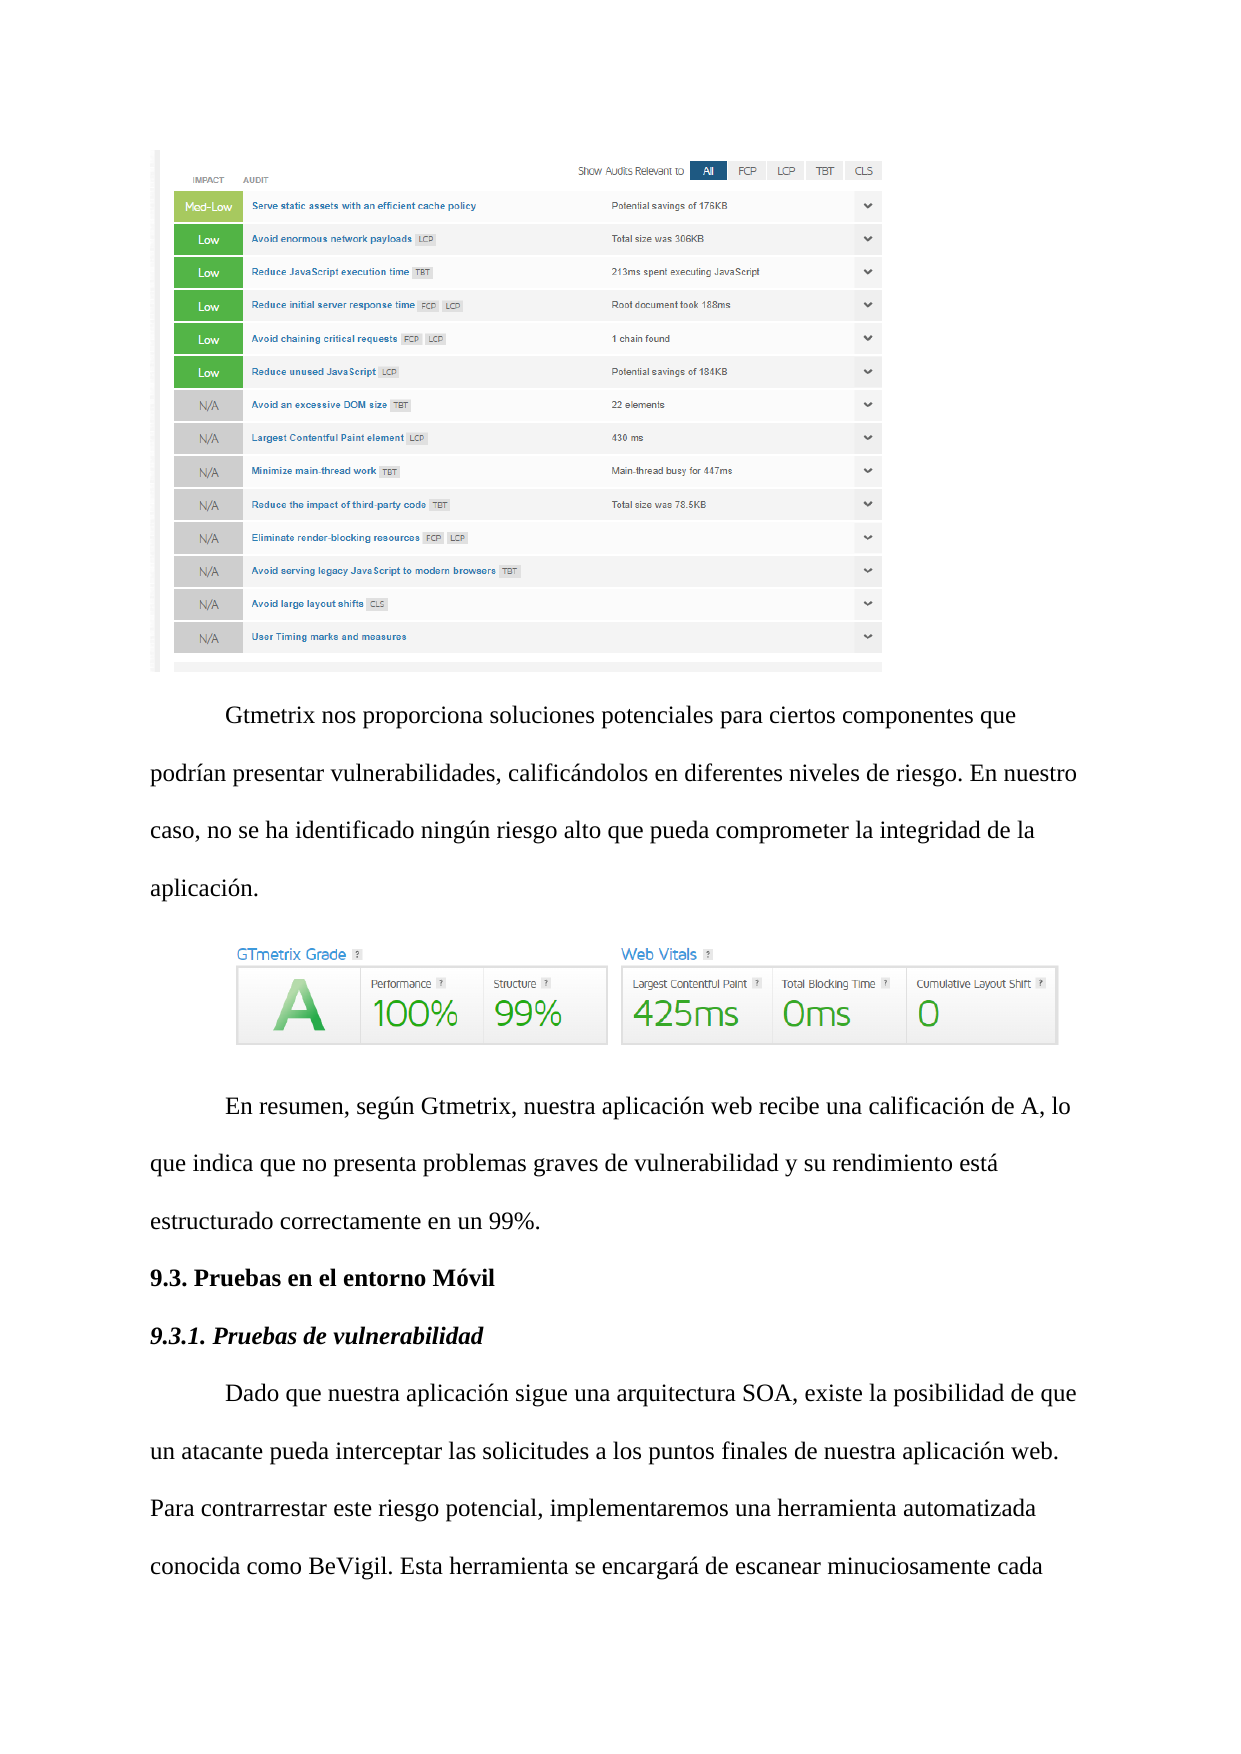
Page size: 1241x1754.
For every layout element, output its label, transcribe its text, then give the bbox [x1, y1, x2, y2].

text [150, 1378, 1090, 1580]
subtitle 9.3.1. Pruebas de vulnerabilidad [150, 1321, 1090, 1350]
subtitle 9.3. Pruebas en el entorno Móvil [150, 1263, 1090, 1292]
picture [150, 150, 894, 672]
text En resumen, según Gtmetrix, nuestra aplicación web recibe una calificación de A, lo que indica que no presenta problemas graves de vulnerabilidad y su rendimiento está estructurado correctamente en un 99%. [150, 1091, 1090, 1235]
text Gtmetrix nos proporciona soluciones potenciales para ciertos componentes que podrían presentar vulnerabilidades, calificándolos en diferentes niveles de riesgo. En nuestro caso, no se ha identificado ningún riesgo alto que pueda comprometer la integridad de la aplicación. [150, 700, 1090, 901]
picture [225, 930, 1065, 1063]
